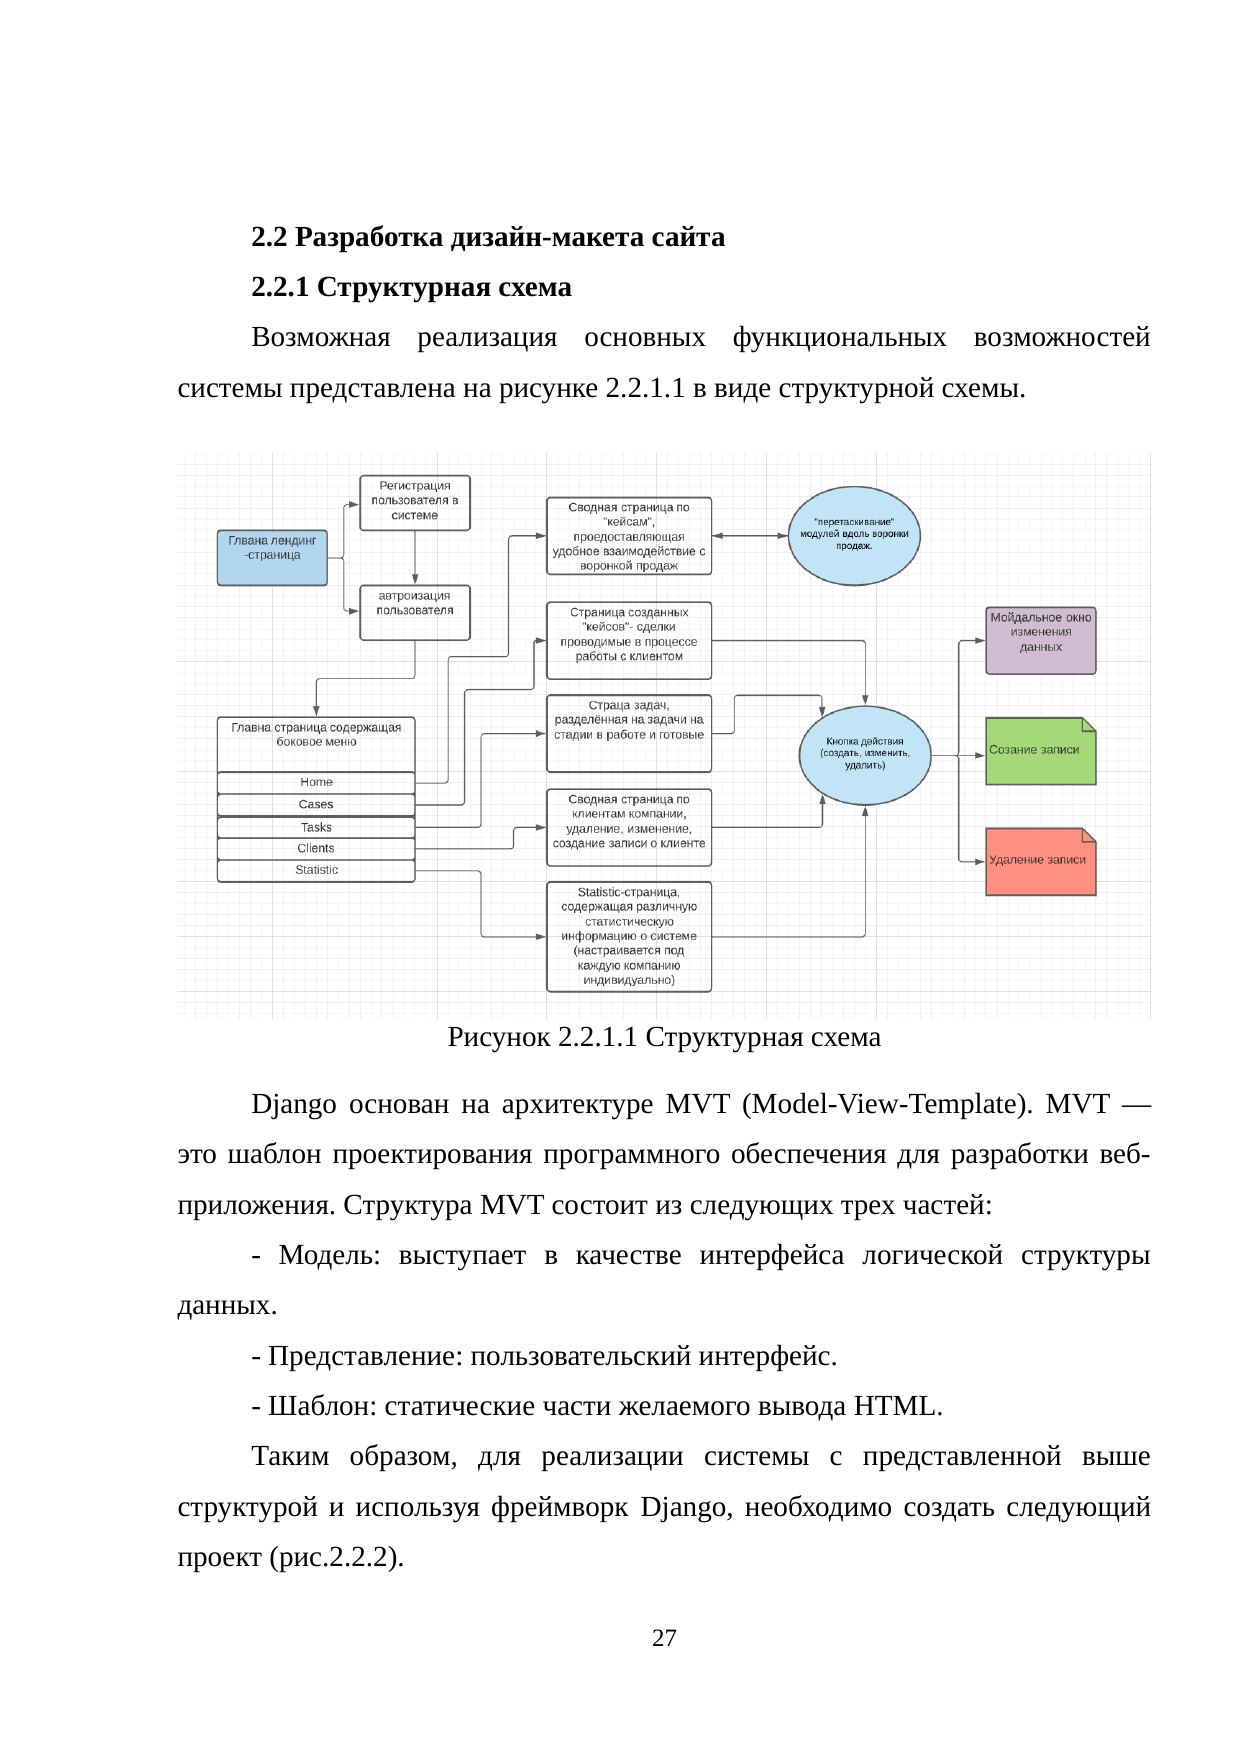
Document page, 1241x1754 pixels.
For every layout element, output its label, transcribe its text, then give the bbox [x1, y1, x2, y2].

picture [177, 453, 1152, 1019]
text Рисунок 2.2.1.1 Структурная схема [177, 1019, 1152, 1053]
text - Представление: пользовательский интерфейс. [177, 1338, 1152, 1371]
text - Модель: выступает в качестве интерфейса логической структуры данных. [177, 1237, 1152, 1321]
text Django основан на архитектуре MVT (Model-View-Template). MVT — это шаблон проектирования программного обеспечения для разработки веб-приложения. Структура MVT состоит из следующих трех частей: [177, 1086, 1152, 1220]
text 2.2 Разработка дизайн-макета сайта [177, 219, 1152, 252]
text 2.2.1 Структурная схема [177, 269, 1152, 303]
text Возможная реализация основных функциональных возможностей системы представлена на рисунке 2.2.1.1 в виде структурной схемы. [177, 319, 1152, 403]
text Таким образом, для реализации системы с представленной выше структурой и используя фреймворк Django, необходимо создать следующий проект (рис.2.2.2). [177, 1438, 1152, 1572]
text - Шаблон: статические части желаемого вывода HTML. [177, 1388, 1152, 1422]
